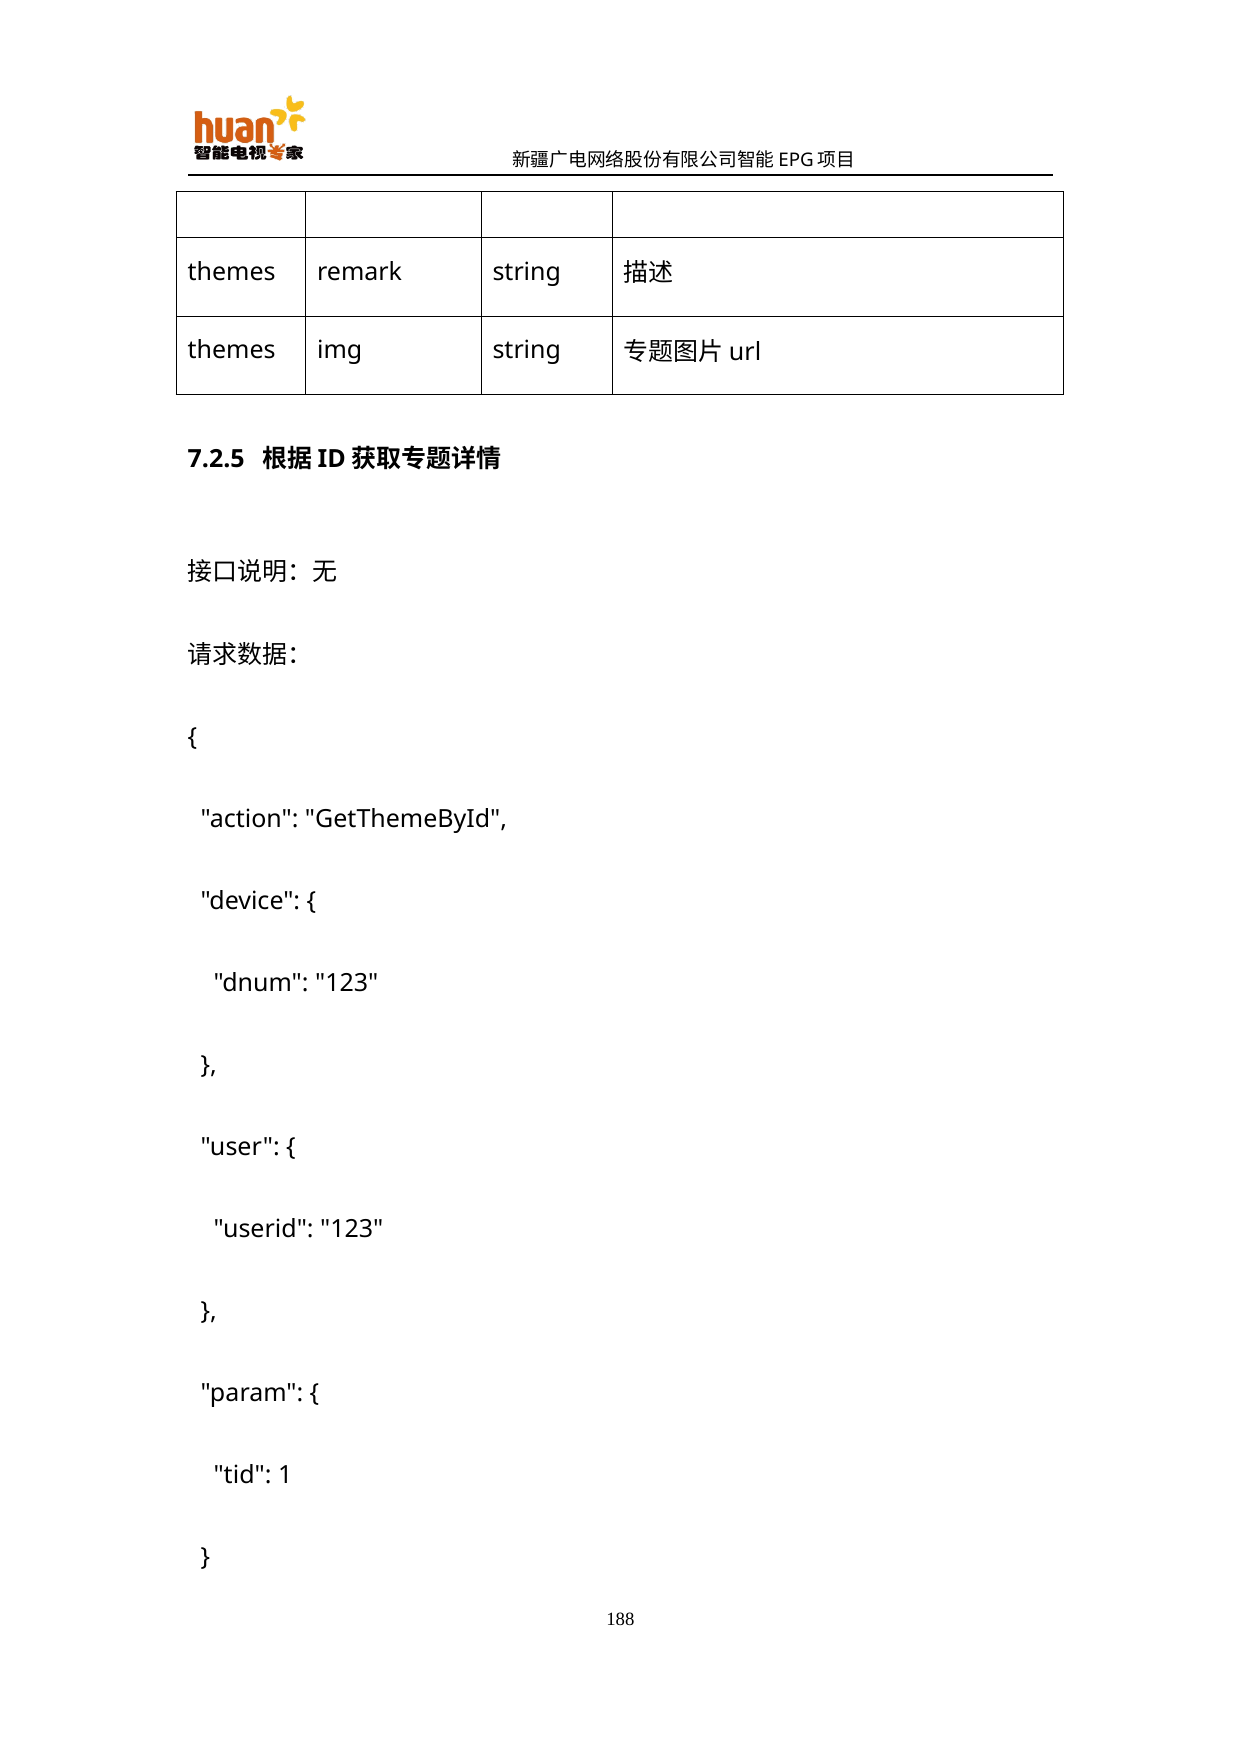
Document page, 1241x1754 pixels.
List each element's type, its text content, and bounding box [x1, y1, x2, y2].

text } [187, 1523, 1053, 1588]
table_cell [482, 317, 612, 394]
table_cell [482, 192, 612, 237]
text { [187, 703, 1053, 768]
text "device": { [187, 867, 1053, 932]
text 请求数据： [187, 620, 1053, 685]
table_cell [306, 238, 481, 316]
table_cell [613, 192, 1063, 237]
text "user": { [187, 1113, 1053, 1178]
subtitle 根据ID获取专题详情 [187, 424, 1053, 489]
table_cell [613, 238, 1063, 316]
text "action": "GetThemeById", [187, 785, 1053, 850]
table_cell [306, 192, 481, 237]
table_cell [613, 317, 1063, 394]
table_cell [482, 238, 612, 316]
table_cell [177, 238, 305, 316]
picture [187, 88, 313, 167]
text }, [187, 1031, 1053, 1096]
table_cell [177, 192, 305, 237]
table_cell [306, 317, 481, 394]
text "userid": "123" [187, 1195, 1053, 1260]
text "tid": 1 [187, 1441, 1053, 1506]
text "dnum": "123" [187, 949, 1053, 1014]
text 接口说明：无 [187, 537, 1053, 602]
text "param": { [187, 1359, 1053, 1424]
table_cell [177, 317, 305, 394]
text }, [187, 1277, 1053, 1342]
